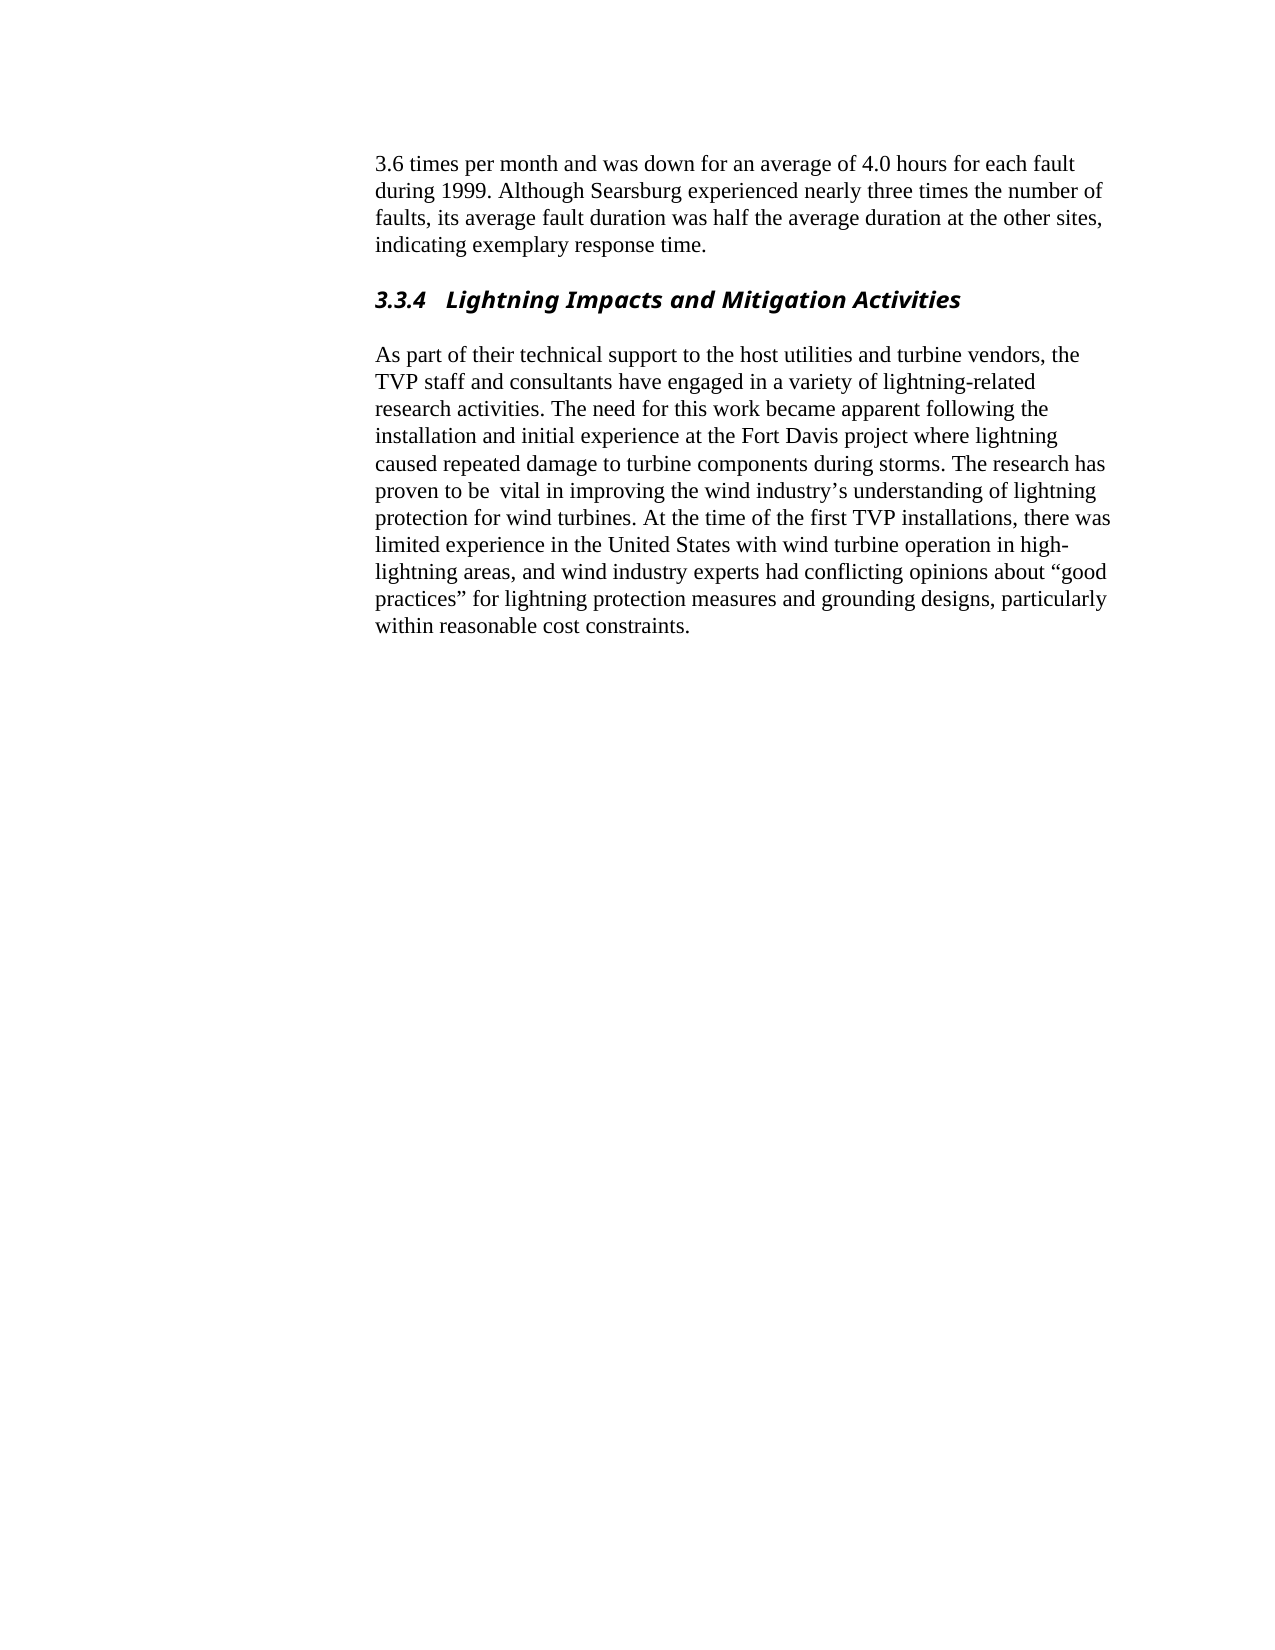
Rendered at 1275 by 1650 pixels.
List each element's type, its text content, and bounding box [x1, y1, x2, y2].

text 3.6 times per month and was down for an average of 4.0 hours for each fault during 1999. Although Searsburg experienced nearly three times the number of faults, its average fault duration was half the average duration at the other sites, indicating exemplary response time. [375, 150, 1119, 258]
subtitle Lightning Impacts and Mitigation Activities [375, 284, 1194, 315]
text As part of their technical support to the host utilities and turbine vendors, the TVP staff and consultants have engaged in a variety of lightning-related research activities. The need for this work became apparent following the installation and initial experience at the Fort Davis project where lightning caused repeated damage to turbine components during storms. The research has proven to be vital in improving the wind industry’s understanding of lightning protection for wind turbines. At the time of the first TVP installations, there was limited experience in the United States with wind turbine operation in high-lightning areas, and wind industry experts had conflicting opinions about “good practices” for lightning protection measures and grounding designs, particularly within reasonable cost constraints. [375, 341, 1117, 638]
